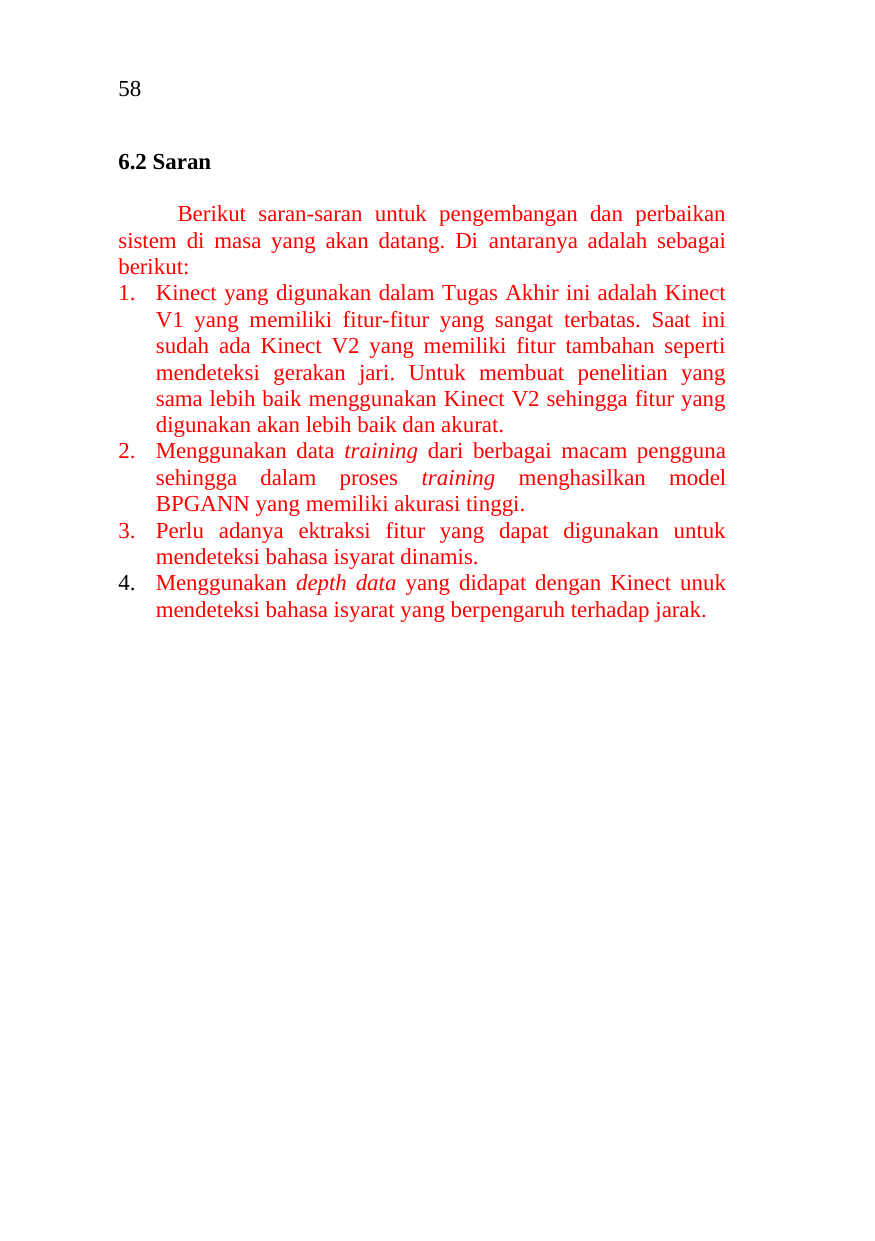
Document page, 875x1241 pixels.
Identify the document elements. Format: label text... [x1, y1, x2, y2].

list Kinect yang digunakan dalam Tugas Akhir ini adalah Kinect V1 yang memiliki fitur-fitur yang sangat terbatas. Saat ini sudah ada Kinect V2 yang memiliki fitur tambahan seperti mendeteksi gerakan jari. Untuk membuat penelitian yang sama lebih baik menggunakan Kinect V2 sehingga fitur yang digunakan akan lebih baik dan akurat. [118, 279, 726, 438]
text Berikut saran-saran untuk pengembangan dan perbaikan sistem di masa yang akan datang. Di antaranya adalah sebagai berikut: [118, 200, 726, 279]
list Perlu adanya ektraksi fitur yang dapat digunakan untuk mendeteksi bahasa isyarat dinamis. [118, 517, 726, 569]
list Menggunakan depth data yang didapat dengan Kinect unuk mendeteksi bahasa isyarat yang berpengaruh terhadap jarak. [118, 569, 726, 622]
subtitle 6.2 Saran [118, 148, 726, 174]
list Menggunakan data training dari berbagai macam pengguna sehingga dalam proses training menghasilkan model BPGANN yang memiliki akurasi tinggi. [118, 438, 726, 517]
